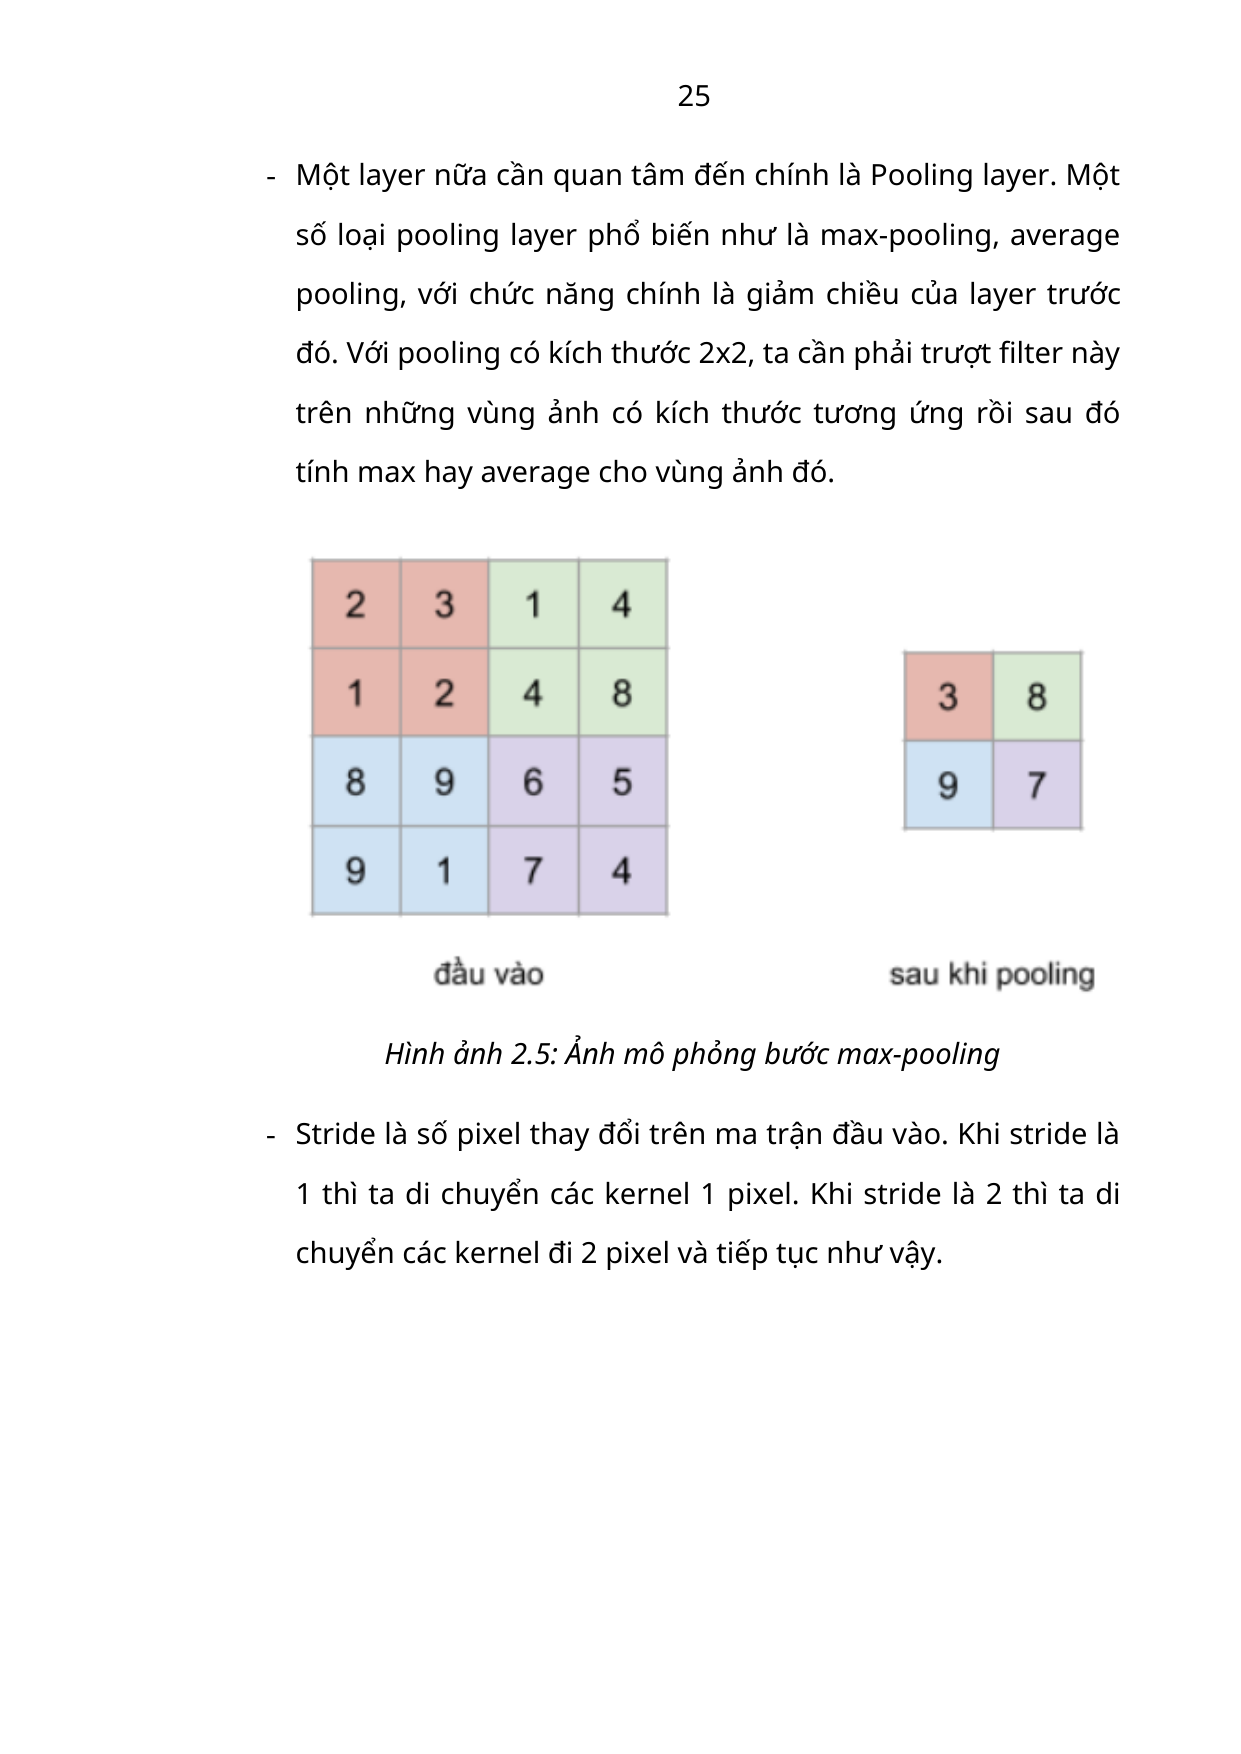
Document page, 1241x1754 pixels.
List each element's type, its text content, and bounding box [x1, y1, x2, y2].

list Stride là số pixel thay đổi trên ma trận đầu vào. Khi stride là 1 thì ta di chuyển các kernel 1 pixel. Khi stride là 2 thì ta di chuyển các kernel đi 2 pixel và tiếp tục như vậy. [266, 1114, 1122, 1272]
list Một layer nữa cần quan tâm đến chính là Pooling layer. Một số loại pooling layer phổ biến như là max-pooling, average pooling, với chức năng chính là giảm chiều của layer trước đó. Với pooling có kích thước 2x2, ta cần phải trượt filter này trên những vùng ảnh có kích thước tương ứng rồi sau đó tính max hay average cho vùng ảnh đó. [266, 154, 1122, 491]
picture [273, 511, 1115, 1014]
